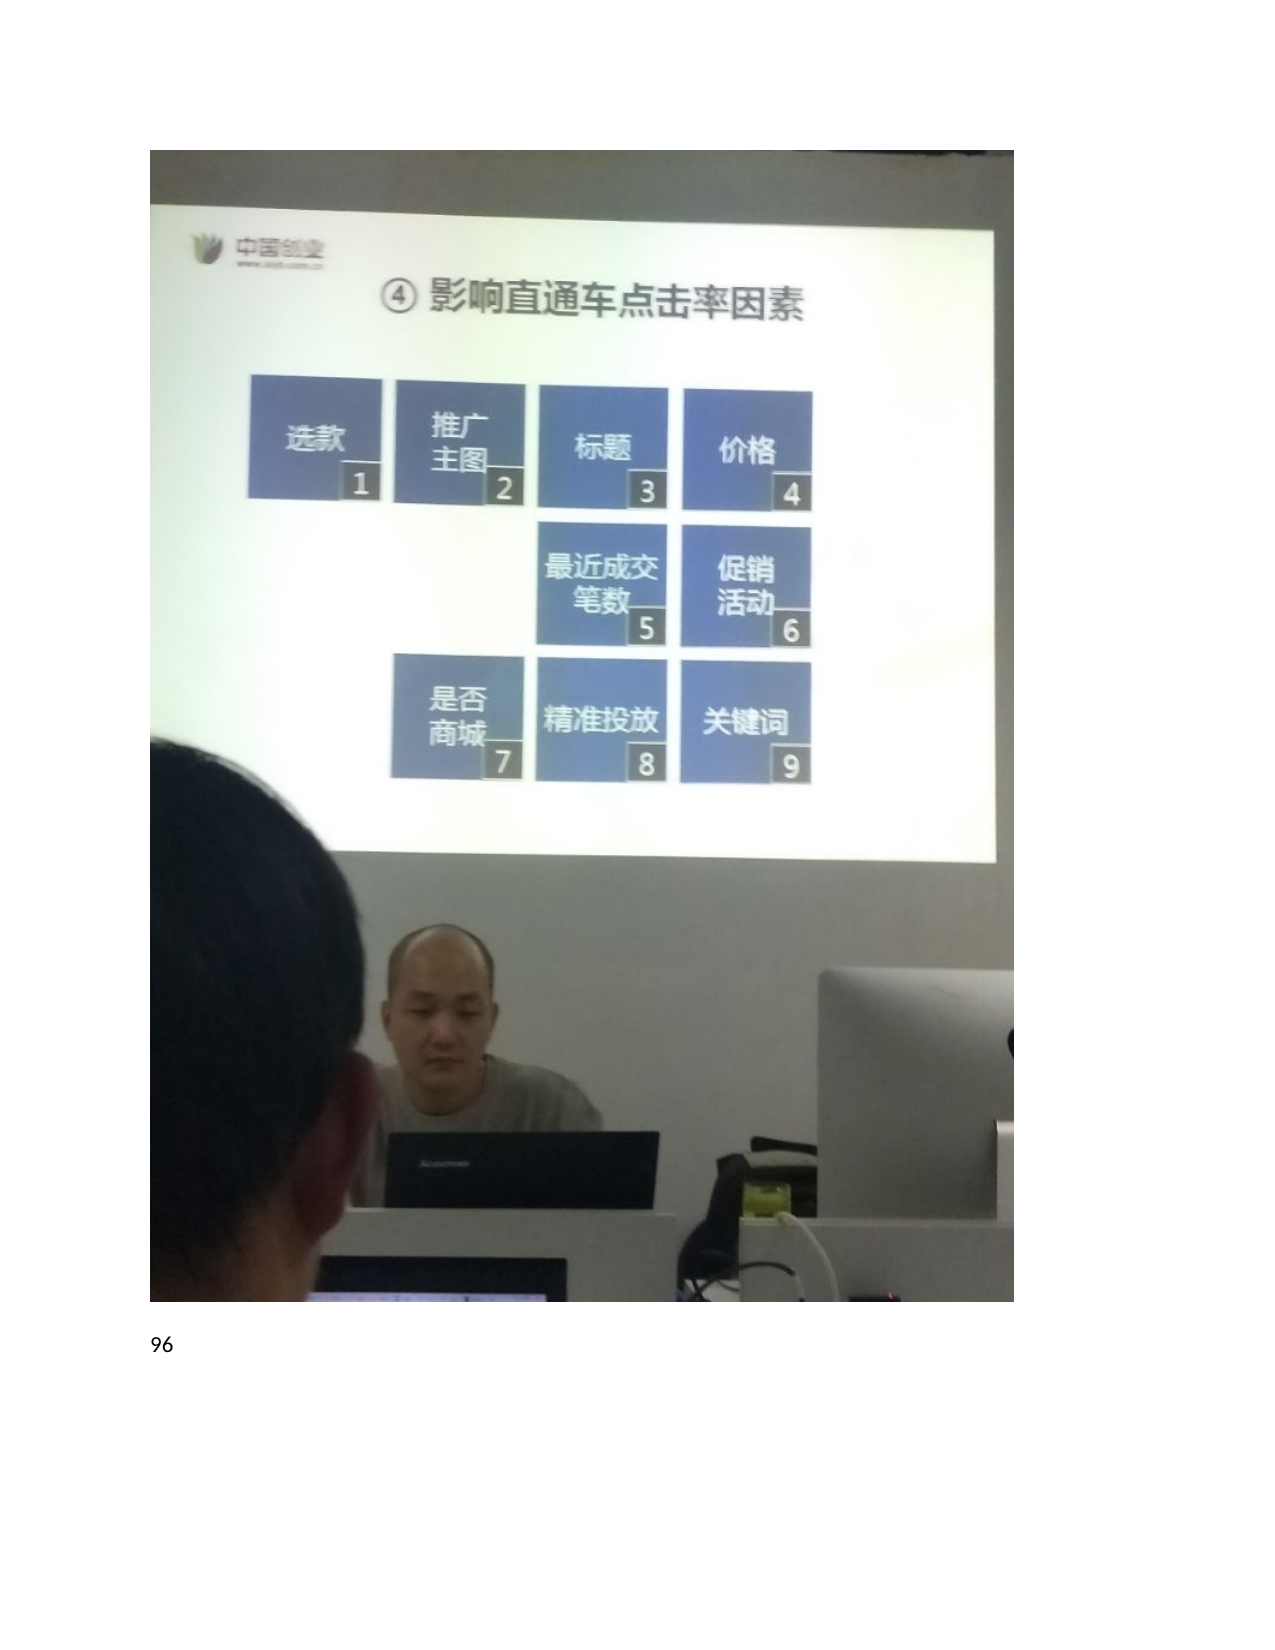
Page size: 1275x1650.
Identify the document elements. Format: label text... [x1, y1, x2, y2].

text 96 [150, 1330, 1125, 1358]
picture [150, 150, 1014, 1302]
